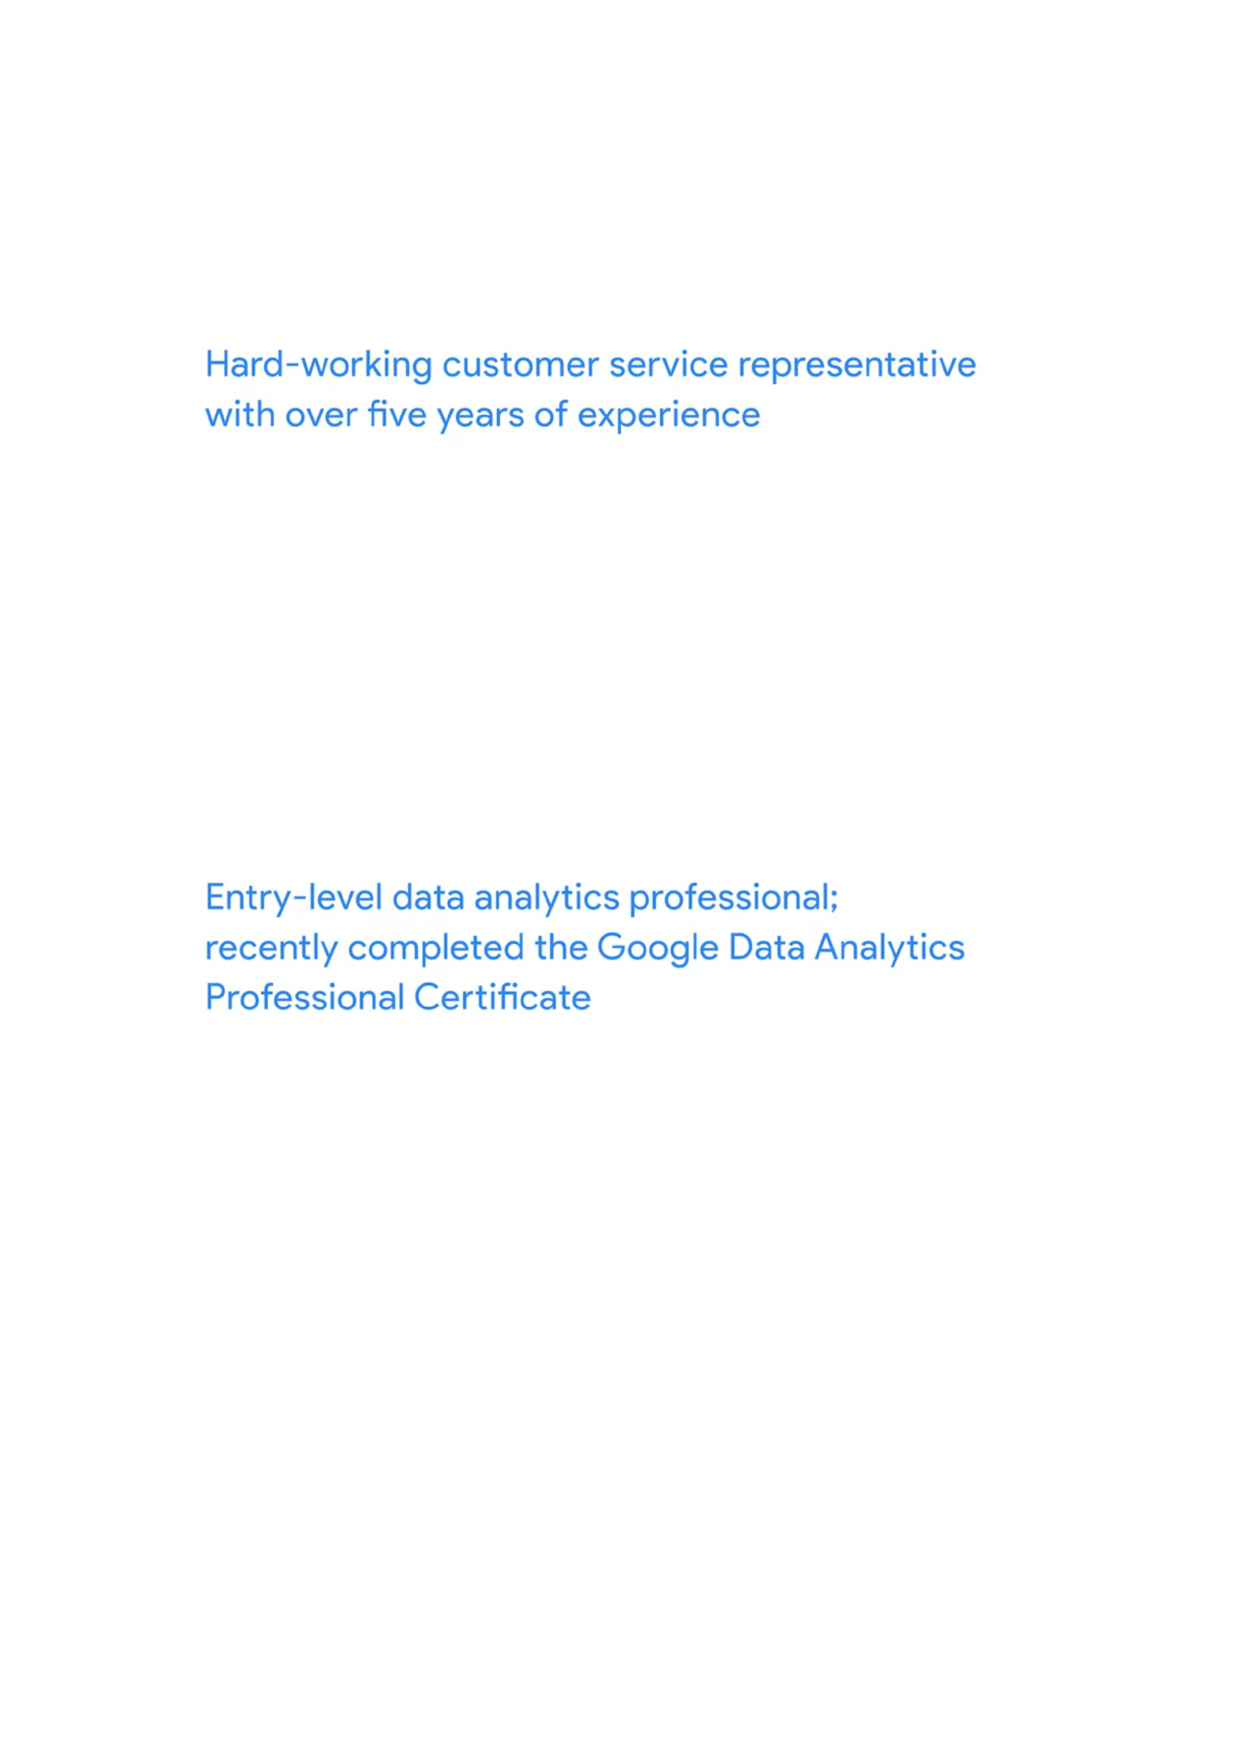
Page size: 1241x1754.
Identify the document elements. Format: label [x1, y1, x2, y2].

picture [150, 150, 1091, 680]
picture [150, 683, 1091, 1213]
